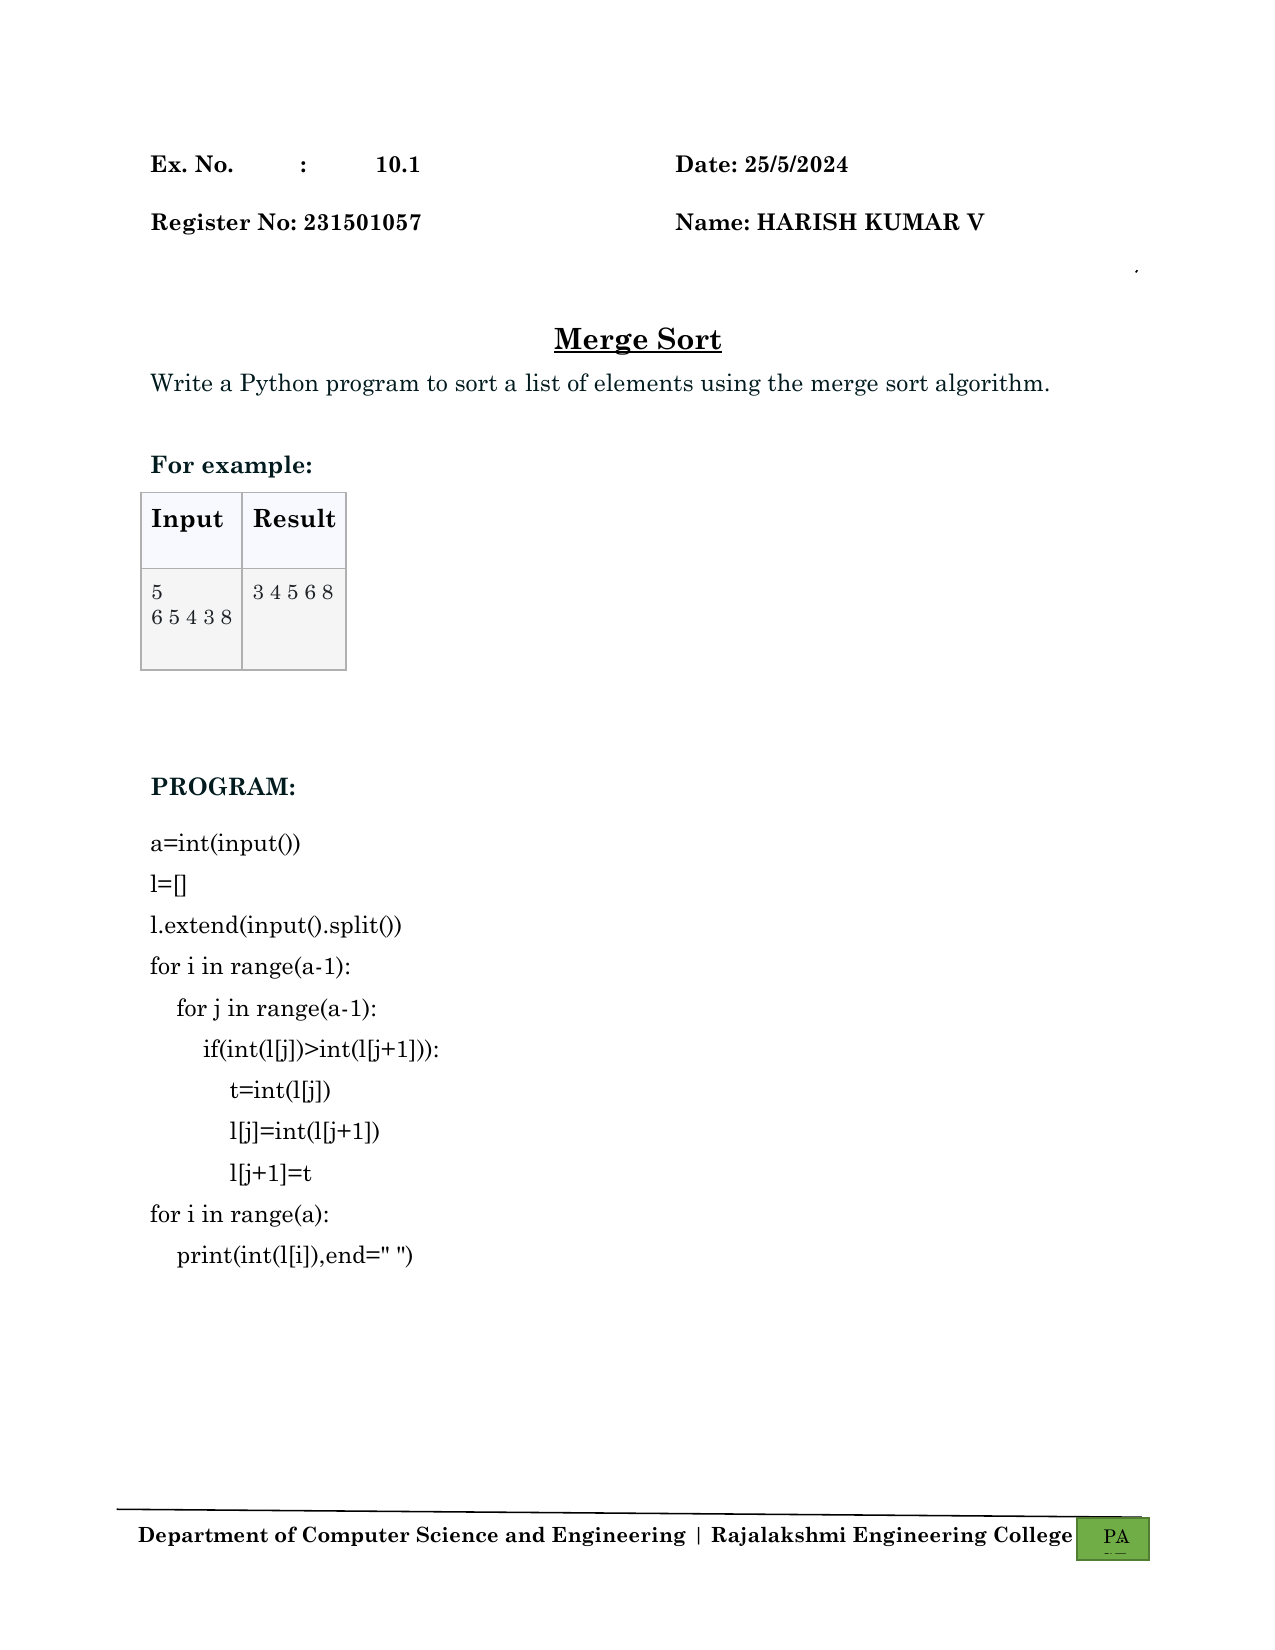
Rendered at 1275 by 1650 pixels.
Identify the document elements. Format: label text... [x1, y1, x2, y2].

text a=int(input()) [150, 827, 1125, 856]
text for i in range(a-1): [150, 951, 1125, 980]
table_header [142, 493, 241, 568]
text l[j+1]=t [150, 1157, 1125, 1186]
text l.extend(input().split()) [150, 910, 1125, 939]
text l=[] [150, 869, 1125, 897]
text l[j]=int(l[j+1]) [150, 1116, 1125, 1145]
text For example: [150, 451, 1125, 479]
text Register No: 231501057 Name: HARISH KUMAR V [150, 208, 1125, 235]
text Ex. No. : 10.1 Date: 25/5/2024 [150, 150, 1125, 177]
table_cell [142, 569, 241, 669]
text for i in range(a): [150, 1199, 1125, 1227]
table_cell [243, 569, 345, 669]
text if(int(l[j])>int(l[j+1])): [150, 1034, 1125, 1062]
text PROGRAM: [150, 772, 1125, 800]
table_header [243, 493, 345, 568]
text t=int(l[j]) [150, 1075, 1125, 1104]
text Write a Python program to sort a list of elements using the merge sort algorithm. [150, 368, 1125, 397]
text Merge Sort [150, 321, 1125, 356]
text for j in range(a-1): [150, 992, 1125, 1021]
text print(int(l[i]),end=" ") [150, 1240, 1125, 1269]
